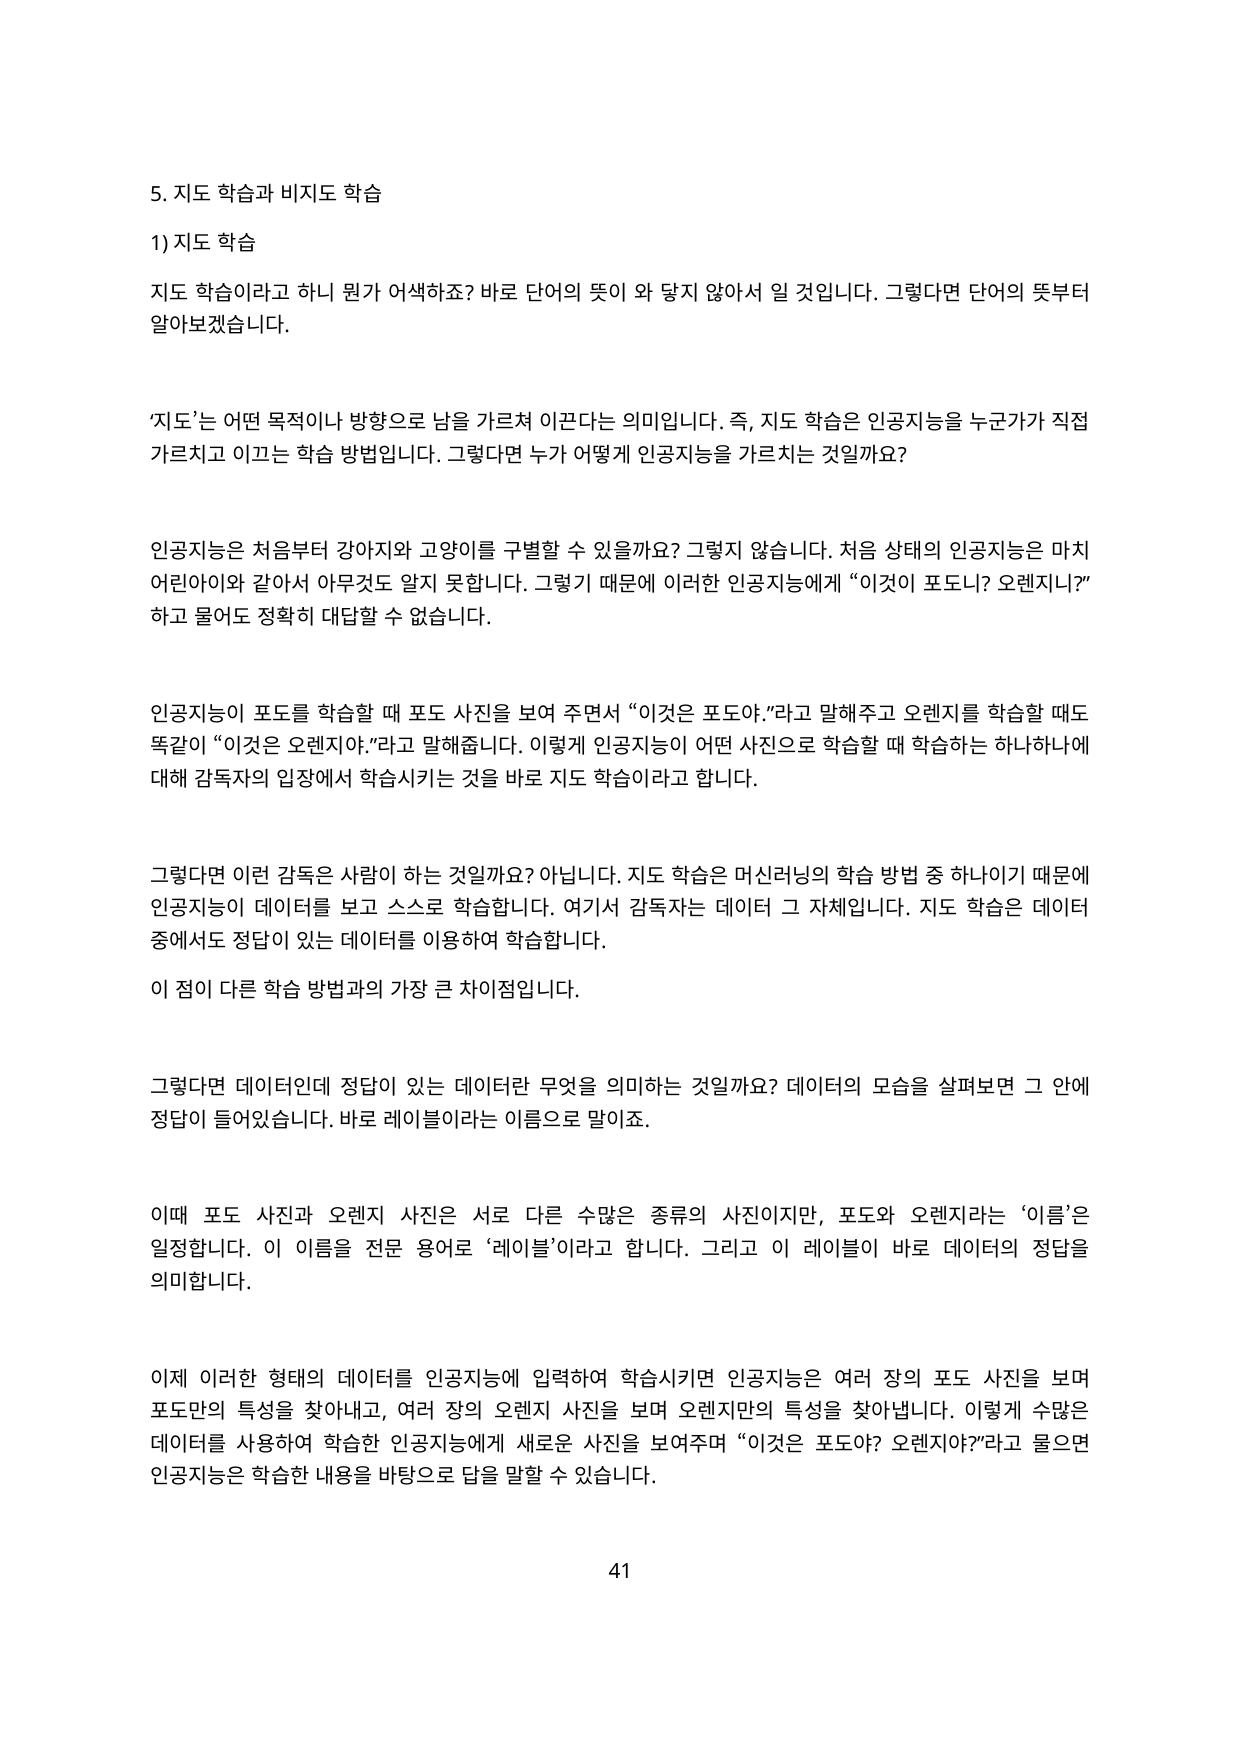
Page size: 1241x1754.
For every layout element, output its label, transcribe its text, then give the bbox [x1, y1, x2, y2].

text 지도 학습이라고 하니 뭔가 어색하죠? 바로 단어의 뜻이 와 닿지 않아서 일 것입니다. 그렇다면 단어의 뜻부터 알아보겠습니다. [150, 276, 1090, 339]
text 이제 이러한 형태의 데이터를 인공지능에 입력하여 학습시키면 인공지능은 여러 장의 포도 사진을 보며 포도만의 특성을 찾아내고, 여러 장의 오렌지 사진을 보며 오렌지만의 특성을 찾아냅니다. 이렇게 수많은 데이터를 사용하여 학습한 인공지능에게 새로운 사진을 보여주며 “이것은 포도야? 오렌지야?”라고 물으면 인공지능은 학습한 내용을 바탕으로 답을 말할 수 있습니다. [150, 1362, 1090, 1490]
text 1) 지도 학습 [150, 227, 1090, 257]
text 그렇다면 이런 감독은 사람이 하는 것일까요? 아닙니다. 지도 학습은 머신러닝의 학습 방법 중 하나이기 때문에 인공지능이 데이터를 보고 스스로 학습합니다. 여기서 감독자는 데이터 그 자체입니다. 지도 학습은 데이터 중에서도 정답이 있는 데이터를 이용하여 학습합니다. [150, 859, 1090, 954]
text 인공지능이 포도를 학습할 때 포도 사진을 보여 주면서 “이것은 포도야.”라고 말해주고 오렌지를 학습할 때도 똑같이 “이것은 오렌지야.”라고 말해줍니다. 이렇게 인공지능이 어떤 사진으로 학습할 때 학습하는 하나하나에 대해 감독자의 입장에서 학습시키는 것을 바로 지도 학습이라고 합니다. [150, 697, 1090, 792]
text 이때 포도 사진과 오렌지 사진은 서로 다른 수많은 종류의 사진이지만, 포도와 오렌지라는 ‘이름’은 일정합니다. 이 이름을 전문 용어로 ‘레이블’이라고 합니다. 그리고 이 레이블이 바로 데이터의 정답을 의미합니다. [150, 1200, 1090, 1295]
text 그렇다면 데이터인데 정답이 있는 데이터란 무엇을 의미하는 것일까요? 데이터의 모습을 살펴보면 그 안에 정답이 들어있습니다. 바로 레이블이라는 이름으로 말이죠. [150, 1070, 1090, 1133]
text 이 점이 다른 학습 방법과의 가장 큰 차이점입니다. [150, 974, 1090, 1004]
text 5. 지도 학습과 비지도 학습 [150, 177, 1090, 207]
text 인공지능은 처음부터 강아지와 고양이를 구별할 수 있을까요? 그렇지 않습니다. 처음 상태의 인공지능은 마치 어린아이와 같아서 아무것도 알지 못합니다. 그렇기 때문에 이러한 인공지능에게 “이것이 포도니? 오렌지니?” 하고 물어도 정확히 대답할 수 없습니다. [150, 535, 1090, 630]
text ‘지도’는 어떤 목적이나 방향으로 남을 가르쳐 이끈다는 의미입니다. 즉, 지도 학습은 인공지능을 누군가가 직접 가르치고 이끄는 학습 방법입니다. 그렇다면 누가 어떻게 인공지능을 가르치는 것일까요? [150, 405, 1090, 468]
